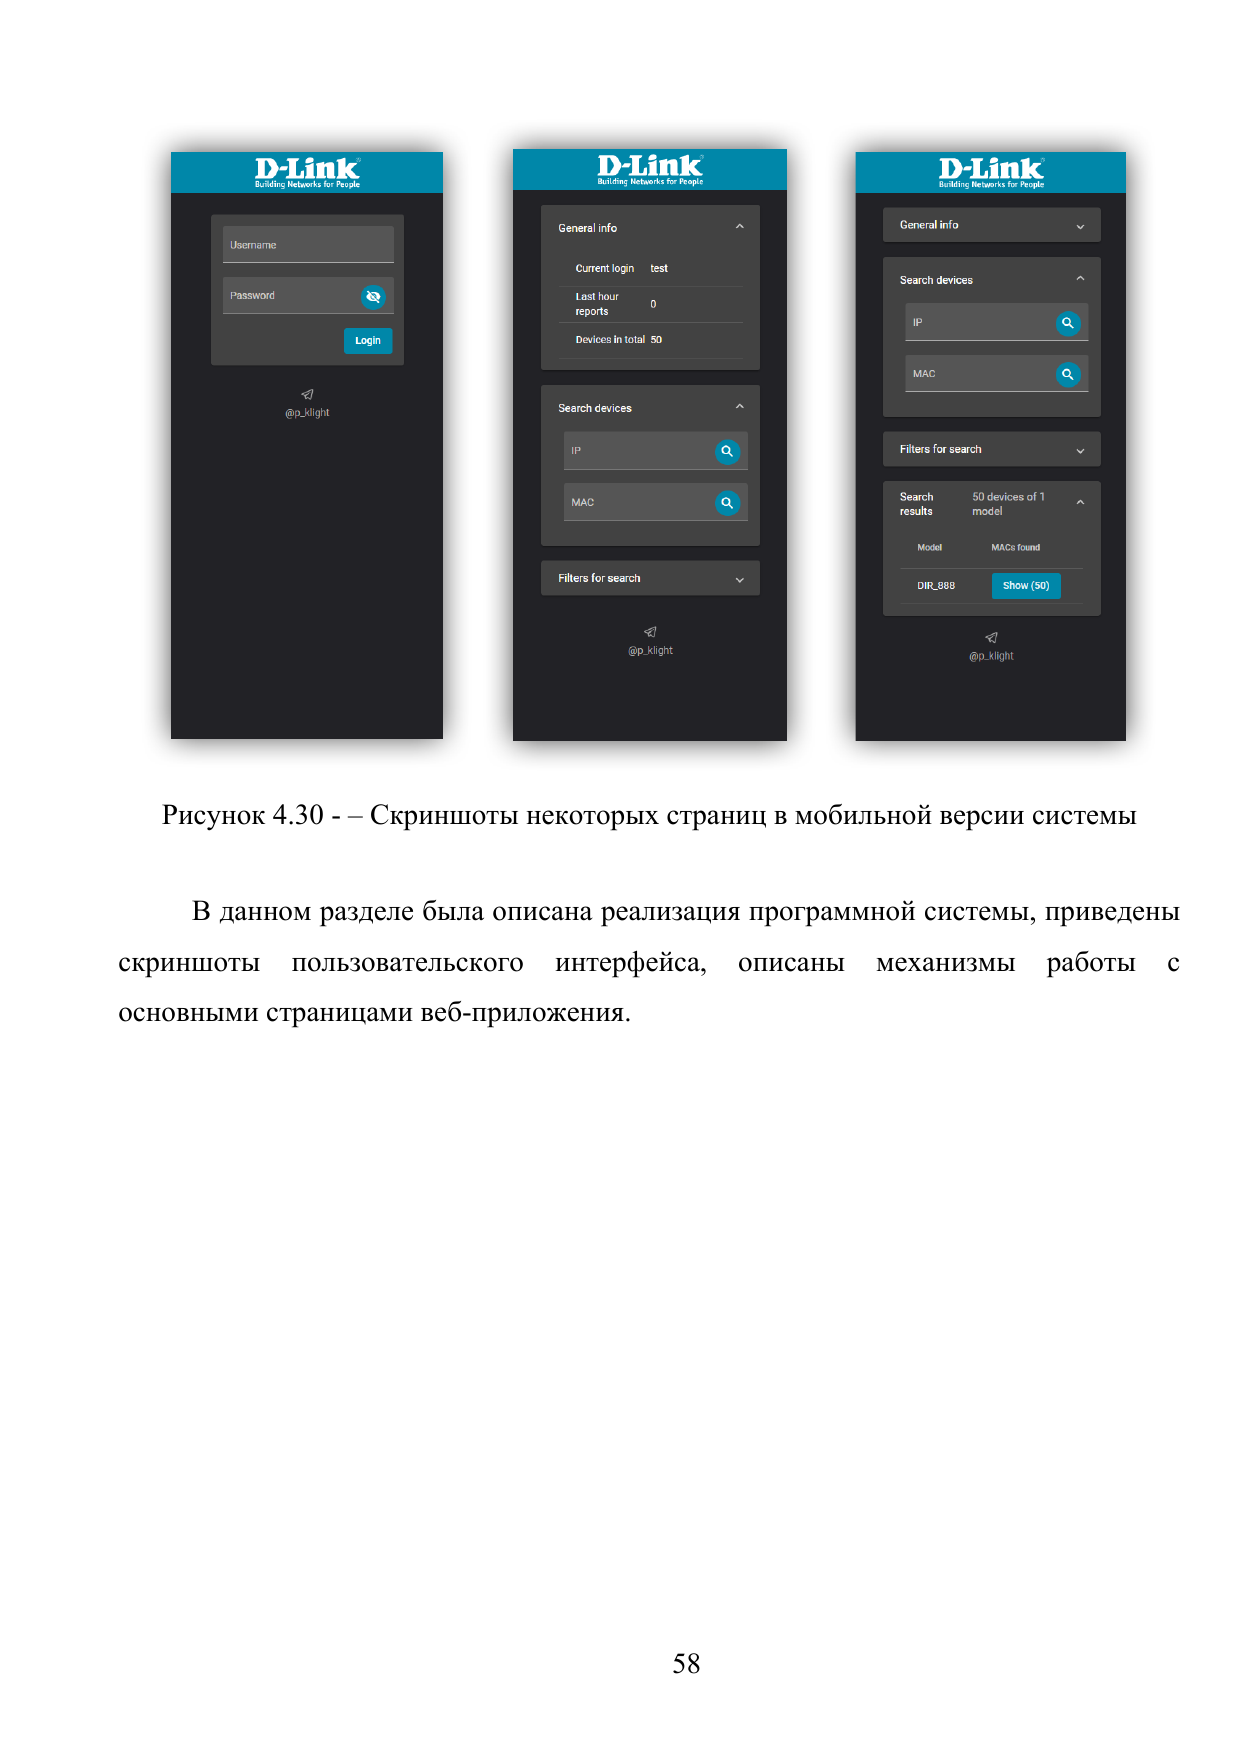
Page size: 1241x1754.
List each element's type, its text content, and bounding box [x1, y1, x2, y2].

picture [681, 156, 701, 175]
picture [266, 181, 277, 186]
picture [649, 155, 657, 175]
picture [940, 159, 971, 178]
picture [660, 160, 678, 175]
picture [630, 156, 646, 175]
picture [338, 159, 358, 178]
picture [171, 194, 443, 739]
picture [599, 156, 629, 175]
picture [317, 163, 334, 178]
picture [855, 194, 1126, 741]
picture [306, 158, 314, 178]
picture [1022, 159, 1042, 178]
picture [971, 159, 987, 178]
picture [256, 159, 287, 178]
picture [513, 191, 787, 741]
picture [632, 180, 652, 184]
picture [1001, 163, 1019, 178]
picture [990, 158, 998, 178]
text В данном разделе была описана реализация программной системы, приведены скриншоты пользовательского интерфейса, описаны механизмы работы с основными страницами веб-приложения. [118, 893, 1181, 1027]
picture [287, 159, 303, 178]
picture [289, 182, 311, 187]
